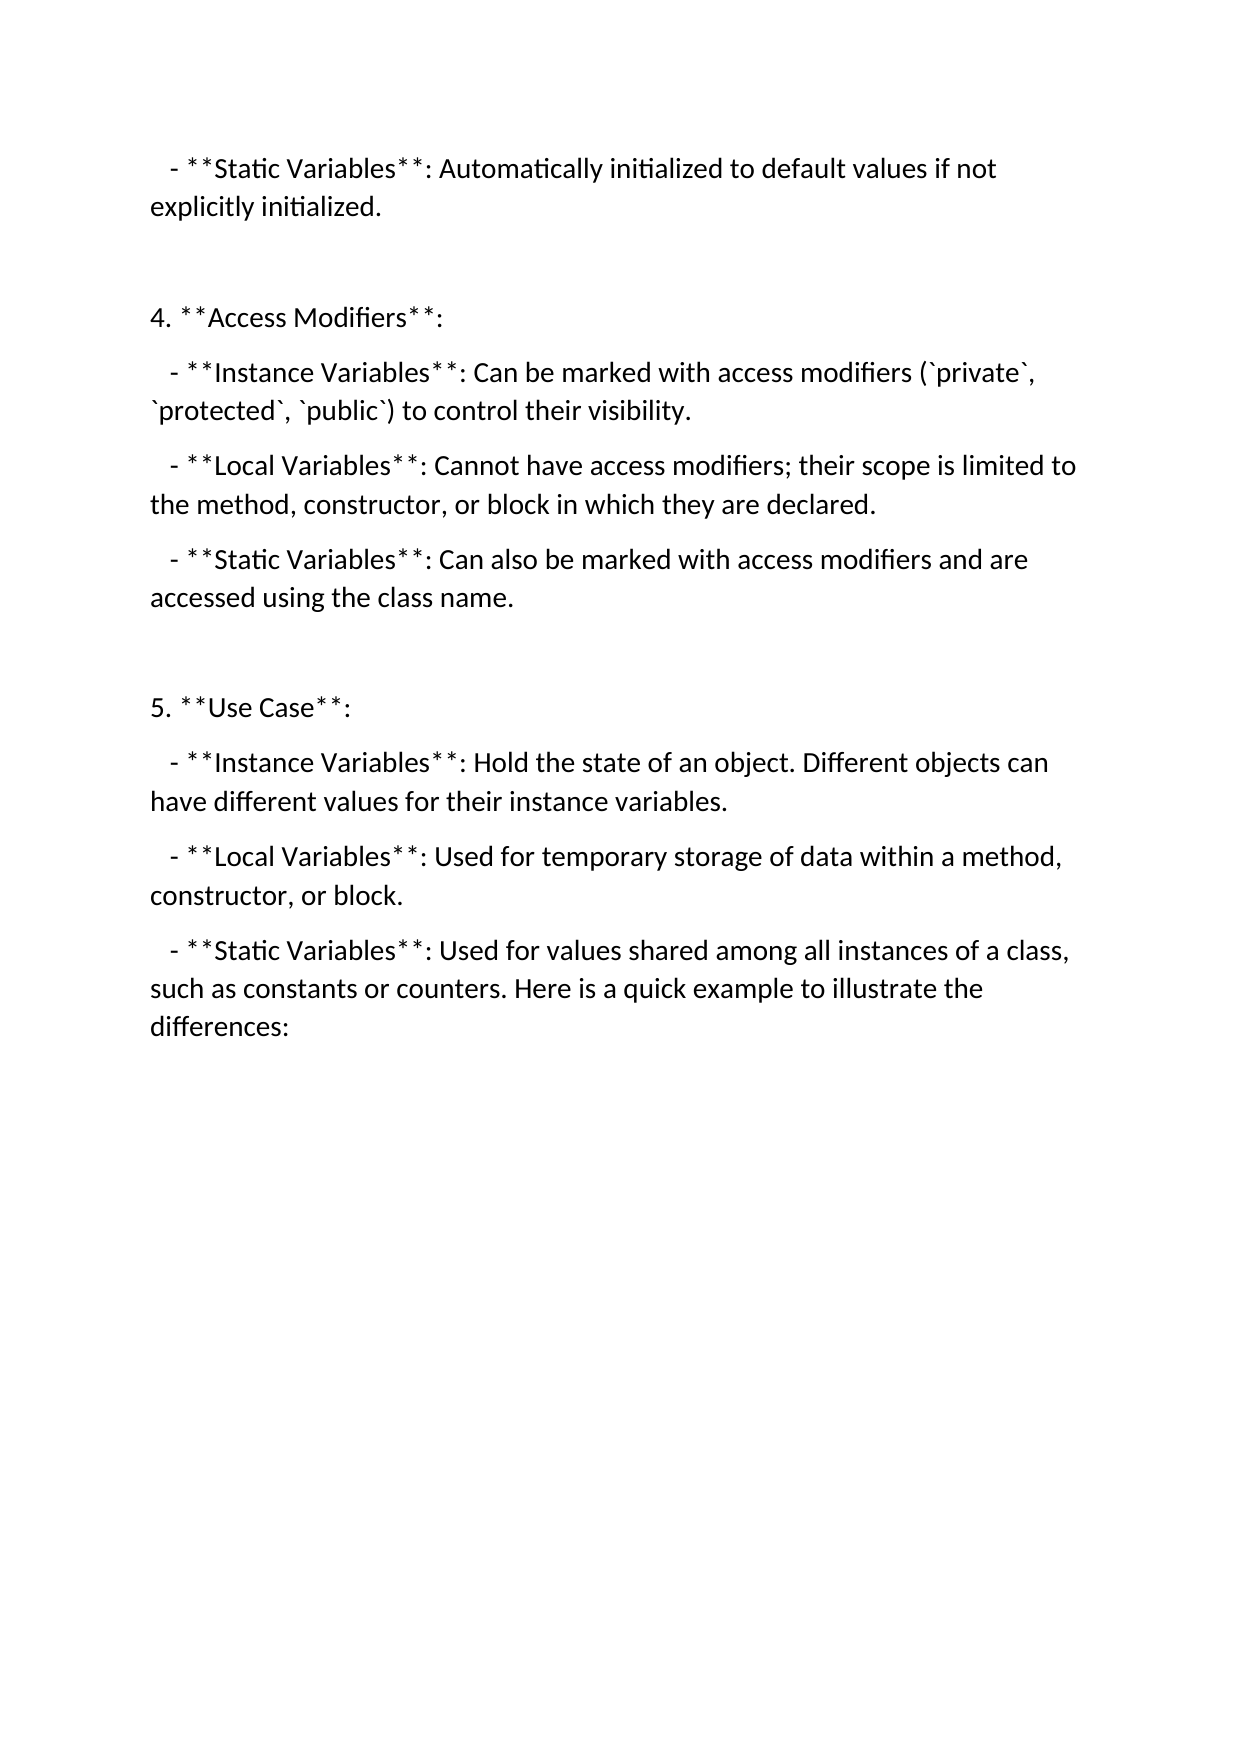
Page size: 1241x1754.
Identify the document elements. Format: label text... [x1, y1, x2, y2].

text 4. **Access Modifiers**: [150, 299, 1090, 334]
text - **Local Variables**: Cannot have access modifiers; their scope is limited to the method, constructor, or block in which they are declared. [150, 447, 1090, 521]
text - **Static Variables**: Used for values shared among all instances of a class, such as constants or counters. Here is a quick example to illustrate the differences: [150, 932, 1090, 1044]
text - **Instance Variables**: Hold the state of an object. Different objects can have different values for their instance variables. [150, 744, 1090, 819]
text 5. **Use Case**: [150, 689, 1090, 725]
text - **Static Variables**: Can also be marked with access modifiers and are accessed using the class name. [150, 541, 1090, 615]
text - **Local Variables**: Used for temporary storage of data within a method, constructor, or block. [150, 838, 1090, 912]
text - **Static Variables**: Automatically initialized to default values if not explicitly initialized. [150, 150, 1090, 224]
text - **Instance Variables**: Can be marked with access modifiers (`private`, `protected`, `public`) to control their visibility. [150, 354, 1090, 428]
